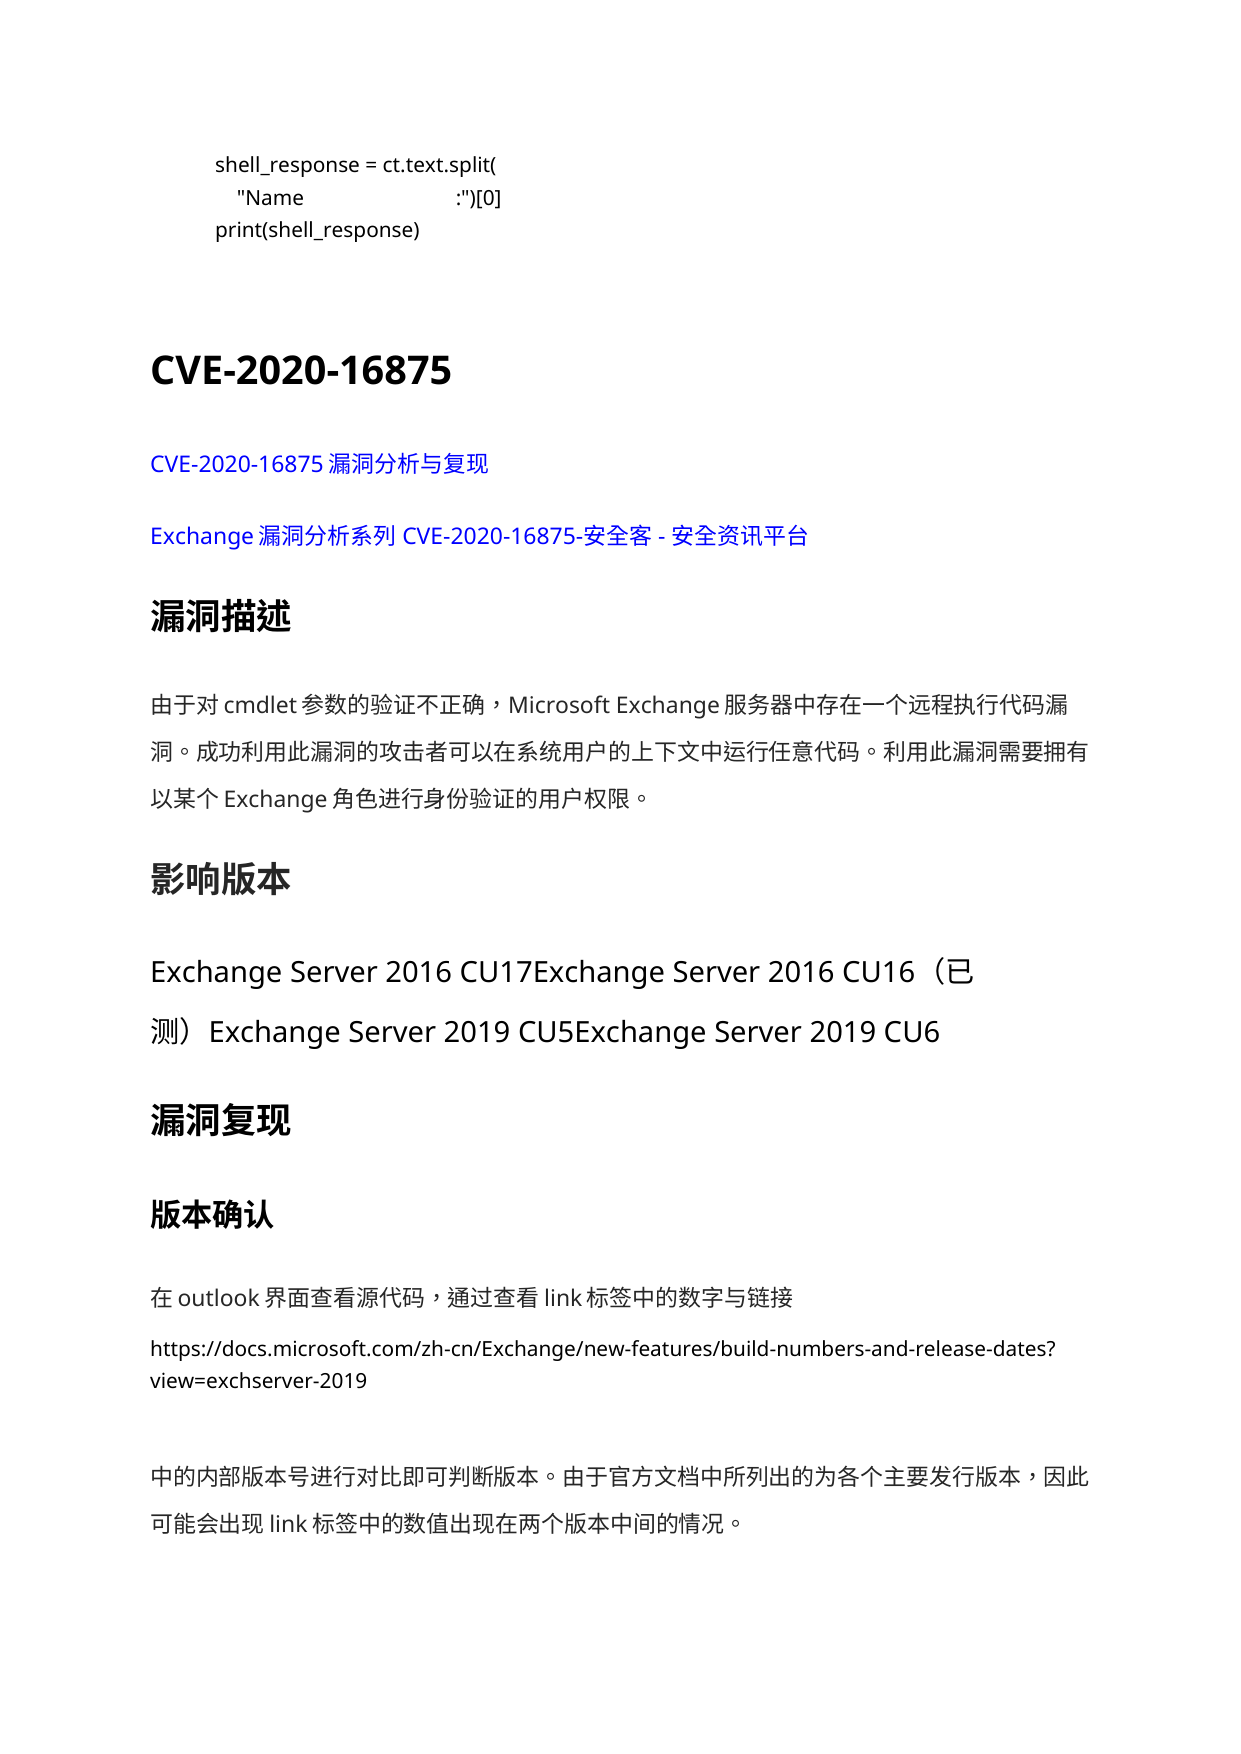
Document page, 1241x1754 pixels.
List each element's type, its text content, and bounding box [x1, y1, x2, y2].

text 由于对cmdlet参数的验证不正确，Microsoft Exchange服务器中存在一个远程执行代码漏洞。成功利用此漏洞的攻击者可以在系统用户的上下文中运行任意代码。利用此漏洞需要拥有以某个Exchange角色进行身份验证的用户权限。 [150, 689, 1090, 814]
text 在outlook界面查看源代码，通过查看link标签中的数字与链接 [150, 1282, 1090, 1313]
text 中的内部版本号进行对比即可判断版本。由于官方文档中所列出的为各个主要发行版本，因此可能会出现link标签中的数值出现在两个版本中间的情况。 [150, 1461, 1090, 1539]
subtitle 影响版本 [150, 854, 1090, 903]
text Exchange Server 2016 CU17Exchange Server 2016 CU16（已测）Exchange Server 2019 CU5Exchange Server 2019 CU6 [150, 952, 1090, 1051]
subtitle 版本确认 [150, 1193, 1090, 1236]
text Exchange漏洞分析系列 CVE-2020-16875-安全客 - 安全资讯平台 [150, 520, 1090, 551]
subtitle 漏洞描述 [150, 592, 1090, 640]
subtitle 漏洞复现 [150, 1096, 1090, 1144]
text CVE-2020-16875漏洞分析与复现 [150, 448, 1090, 479]
subtitle CVE-2020-16875 [150, 342, 1090, 396]
